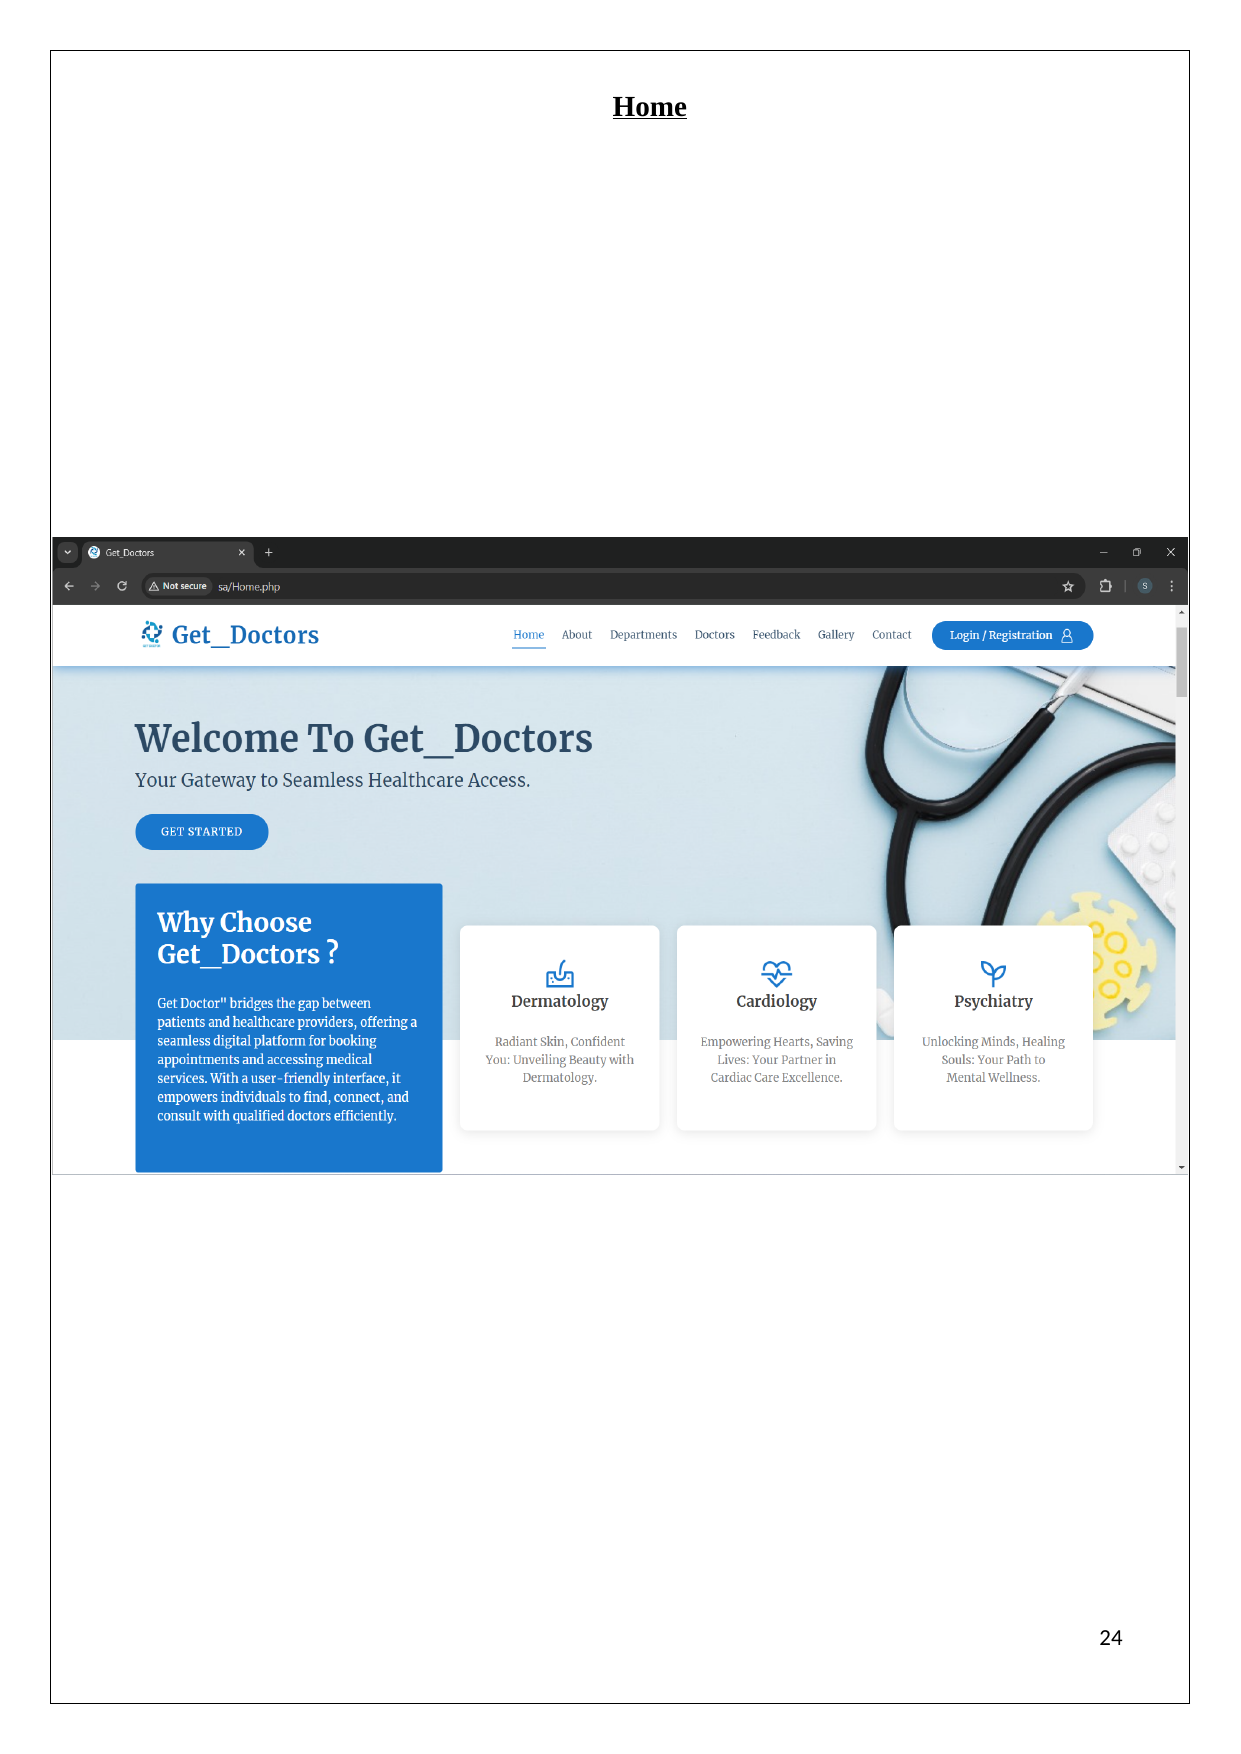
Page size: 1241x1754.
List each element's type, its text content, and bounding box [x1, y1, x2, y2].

text Home [177, 89, 1122, 122]
picture [50, 534, 1190, 1177]
